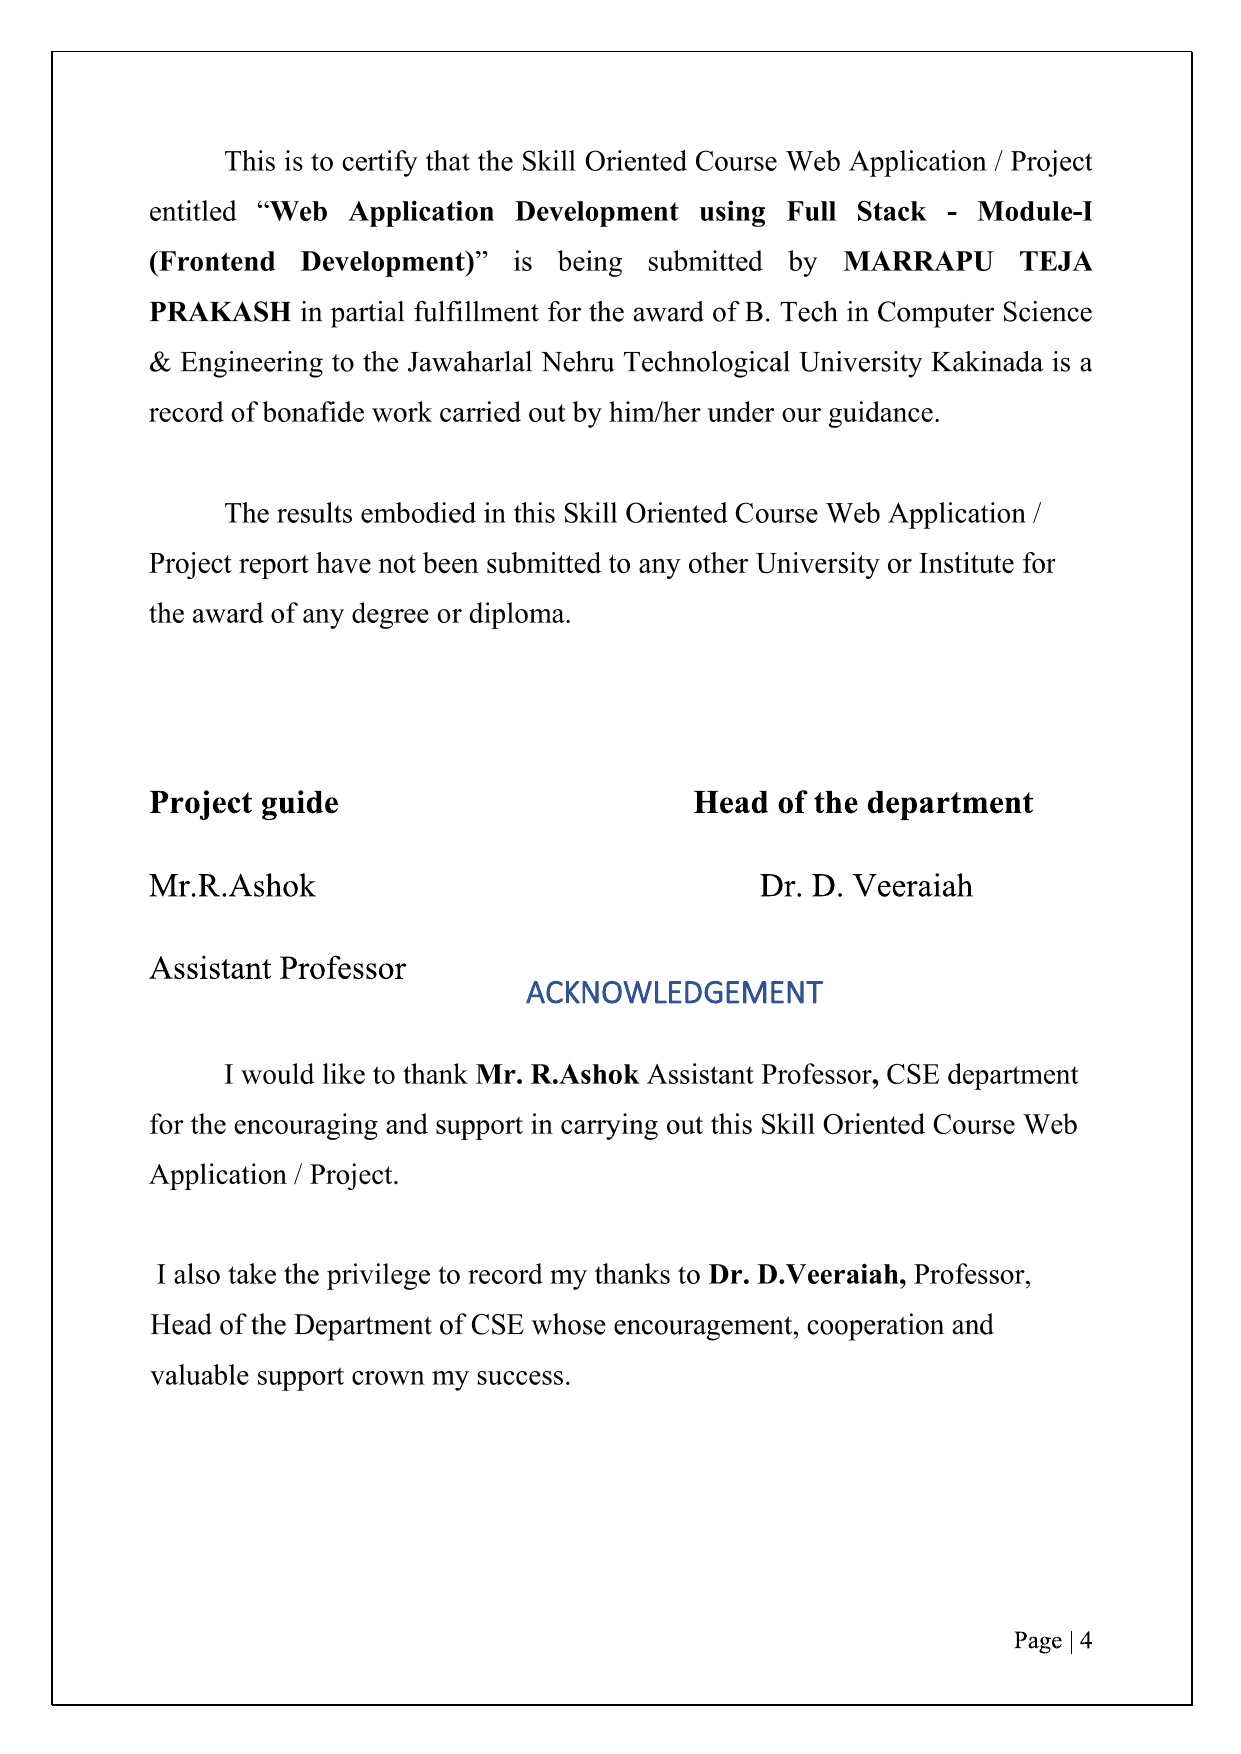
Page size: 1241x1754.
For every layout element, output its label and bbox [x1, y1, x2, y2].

picture [148, 501, 1055, 629]
picture [149, 1262, 1030, 1391]
picture [148, 150, 1093, 428]
picture [148, 1062, 1079, 1190]
